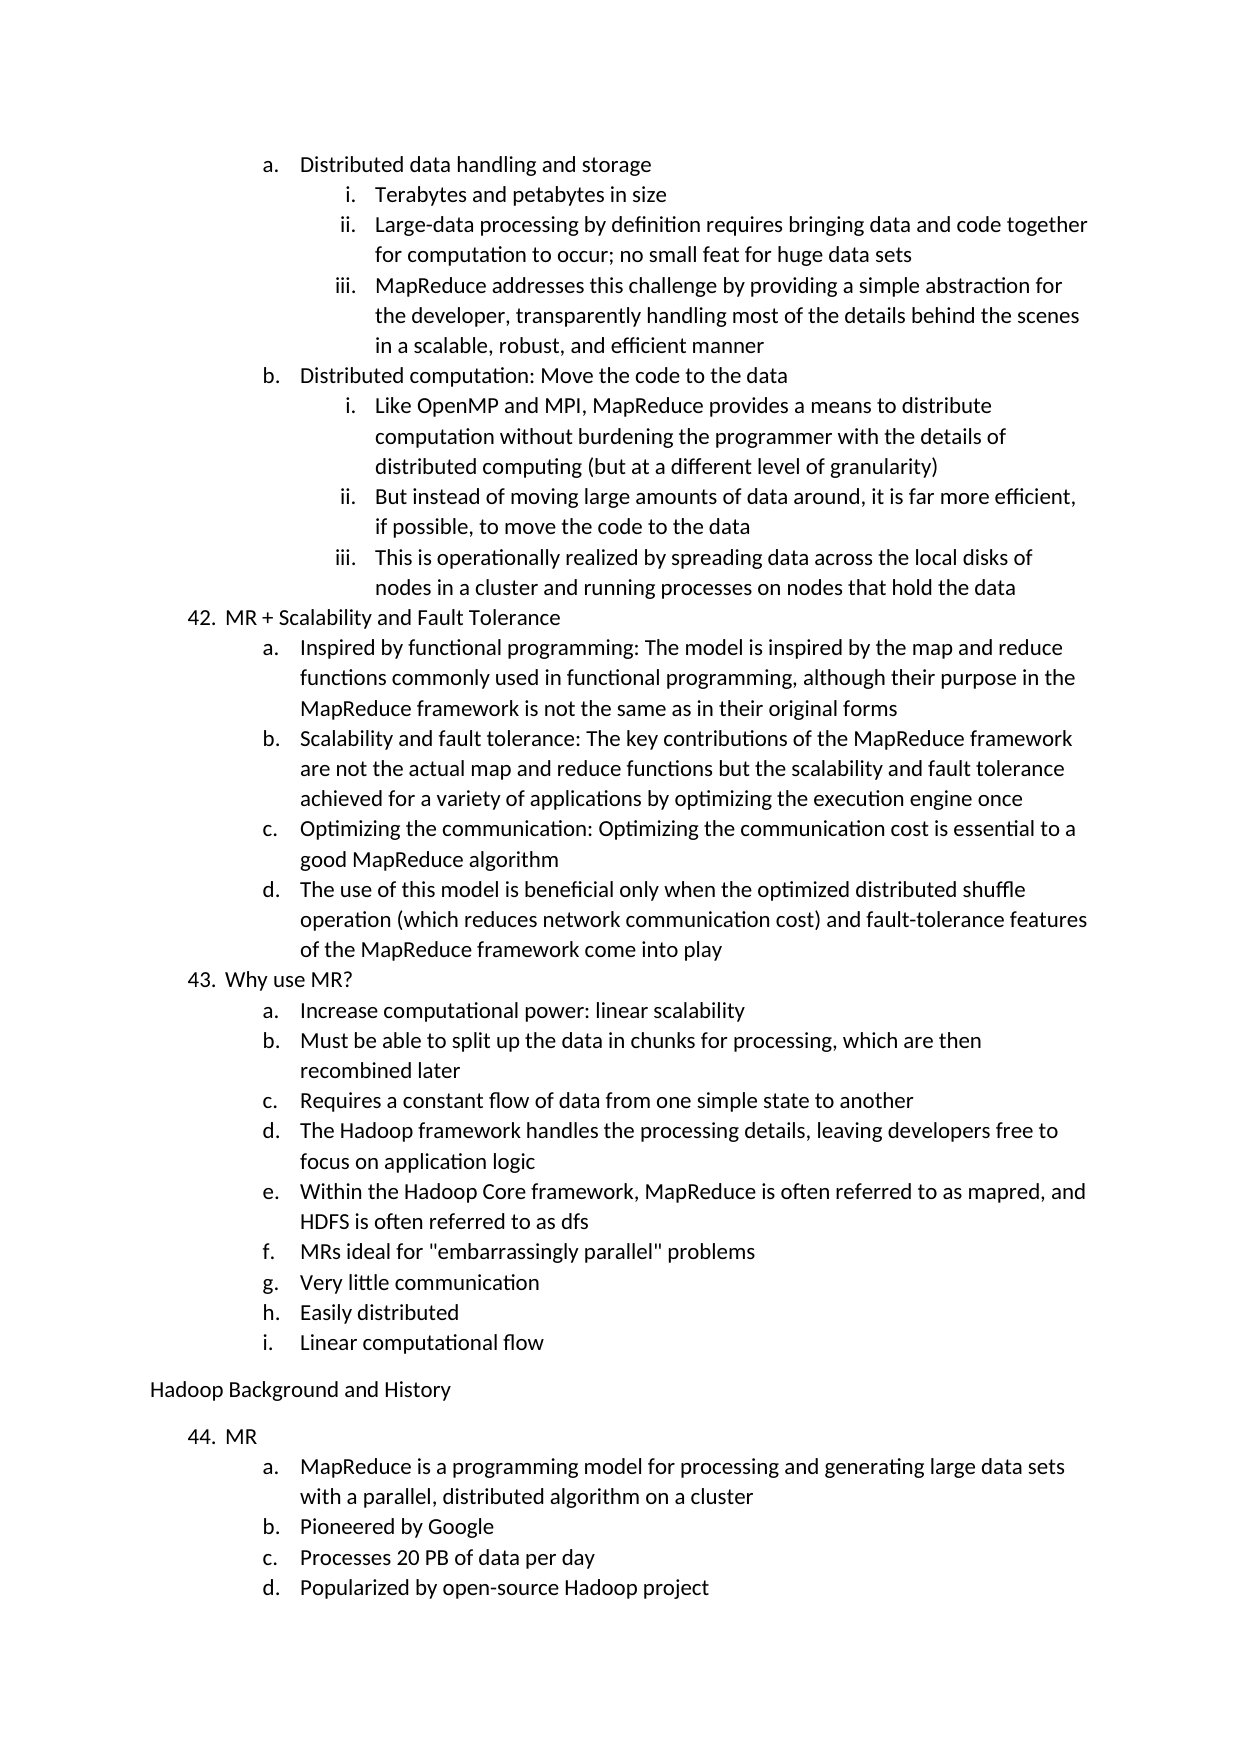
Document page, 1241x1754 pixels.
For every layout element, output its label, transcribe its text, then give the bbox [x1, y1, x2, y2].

text Hadoop Background and History [150, 1375, 1090, 1403]
list Popularized by open-source Hadoop project [262, 1573, 1090, 1601]
list But instead of moving large amounts of data around, it is far more efficient, if possible, to move the code to the data [356, 482, 1090, 541]
list Like OpenMP and MPI, MapReduce provides a means to distribute computation without burdening the programmer with the details of distributed computing (but at a different level of granularity) [356, 392, 1090, 480]
list Must be able to split up the data in chunks for processing, which are then recombined later [262, 1026, 1090, 1084]
list Easily distributed [262, 1298, 1090, 1326]
list MapReduce addresses this challenge by providing a simple abstraction for the developer, transparently handling most of the details behind the scenes in a scalable, robust, and efficient manner [356, 271, 1090, 359]
list Large-data processing by definition requires bringing data and code together for computation to occur; no small feat for huge data sets [356, 210, 1090, 269]
list Very little communication [262, 1268, 1090, 1296]
list MRs ideal for "embarrassingly parallel" problems [262, 1237, 1090, 1266]
list Distributed data handling and storage [262, 150, 1090, 178]
list MR [187, 1422, 1090, 1450]
list Terabytes and petabytes in size [356, 180, 1090, 208]
list Why use MR? [187, 966, 1090, 994]
list Inspired by functional programming: The model is inspired by the map and reduce functions commonly used in functional programming, although their purpose in the MapReduce framework is not the same as in their original forms [262, 633, 1090, 722]
list MR + Scalability and Fault Tolerance [187, 603, 1090, 631]
list The use of this model is beneficial only when the optimized distributed shuffle operation (which reduces network communication cost) and fault-tolerance features of the MapReduce framework come into play [262, 875, 1090, 963]
list Optimizing the communication: Optimizing the communication cost is essential to a good MapReduce algorithm [262, 814, 1090, 873]
list Processes 20 PB of data per day [262, 1543, 1090, 1571]
list Scalability and fault tolerance: The key contributions of the MapReduce framework are not the actual map and reduce functions but the scalability and fault tolerance achieved for a variety of applications by optimizing the execution engine once [262, 724, 1090, 812]
list Linear computational flow [262, 1328, 1090, 1356]
list Increase computational power: linear scalability [262, 996, 1090, 1024]
list Within the Hadoop Core framework, MapReduce is often referred to as mapred, and HDFS is often referred to as dfs [262, 1177, 1090, 1235]
list Pioneered by Google [262, 1512, 1090, 1541]
list Requires a constant flow of data from one simple state to another [262, 1086, 1090, 1114]
list The Hadoop framework handles the processing details, leaving developers free to focus on application logic [262, 1117, 1090, 1175]
list This is operationally realized by spreading data across the local disks of nodes in a cluster and running processes on nodes that hold the data [356, 543, 1090, 601]
list Distributed computation: Move the code to the data [262, 361, 1090, 389]
list MapReduce is a programming model for processing and generating large data sets with a parallel, distributed algorithm on a cluster [262, 1452, 1090, 1510]
